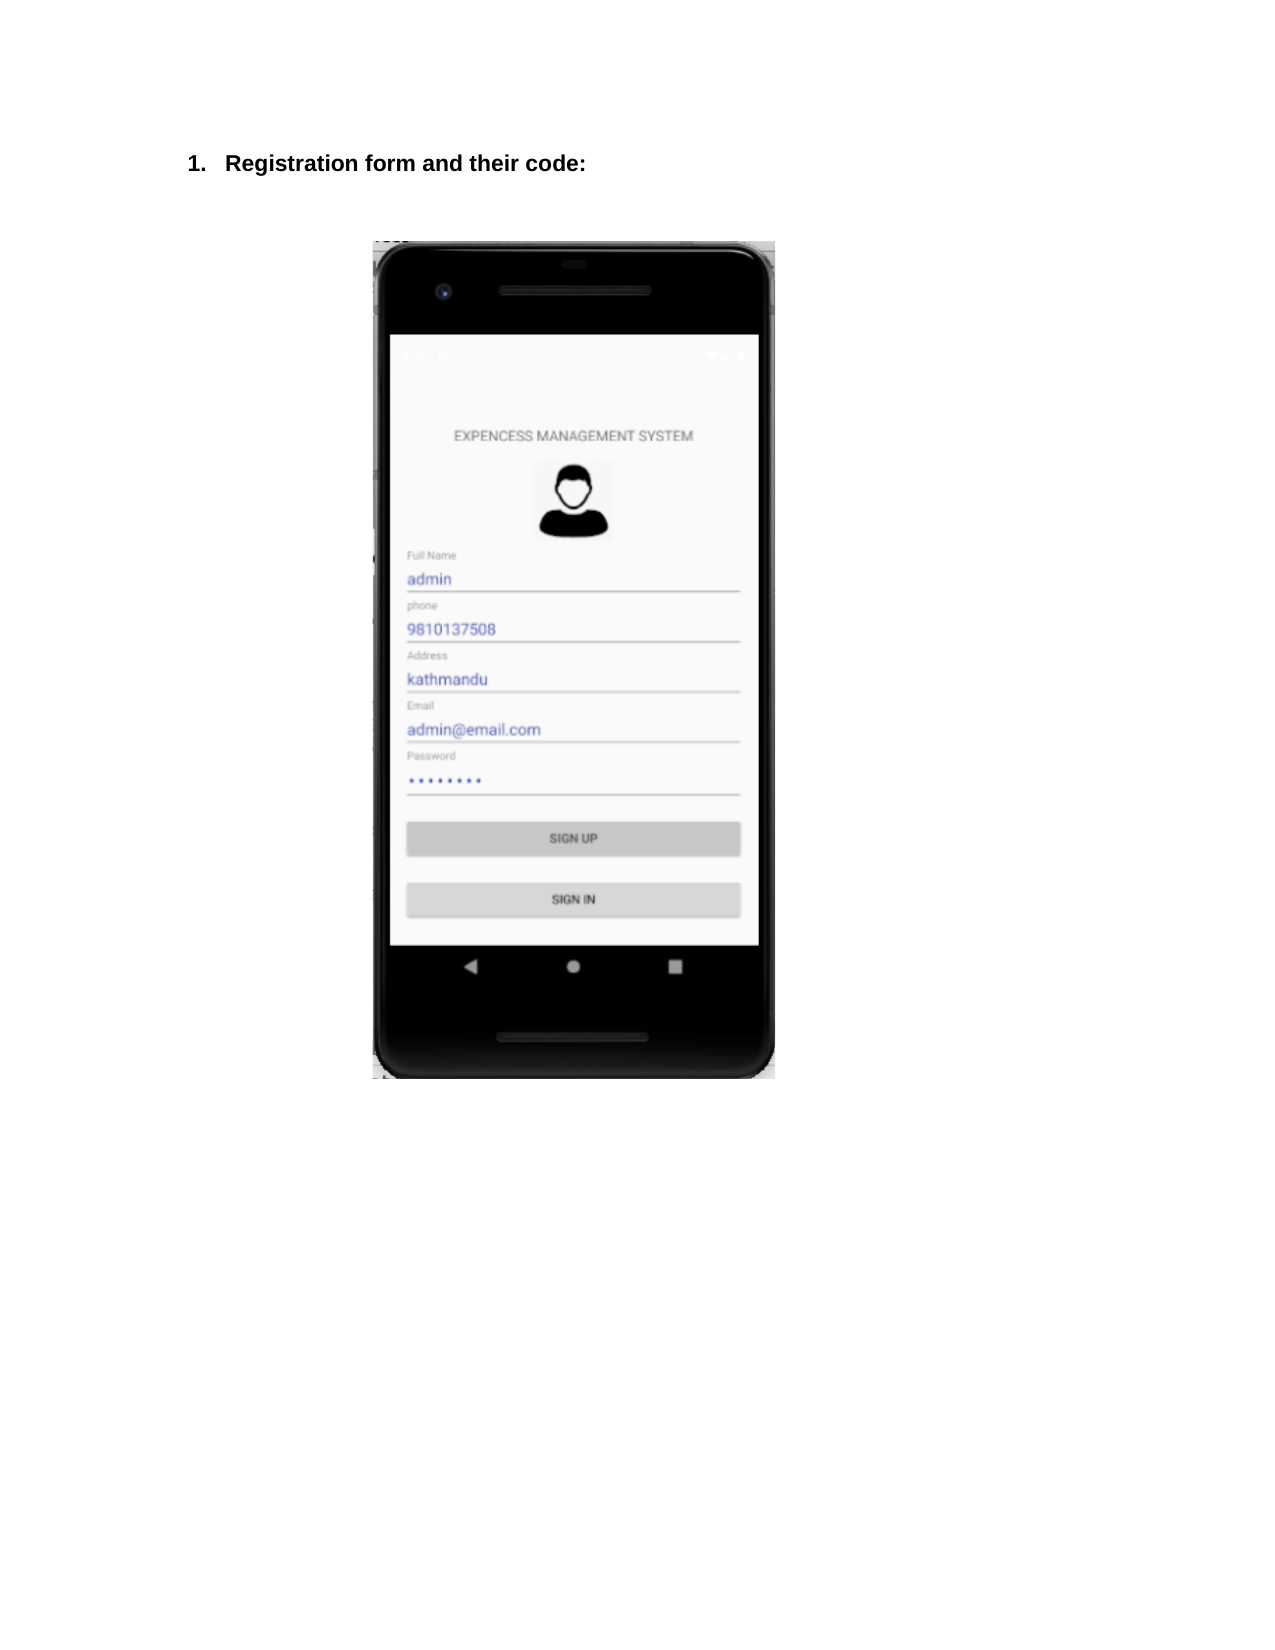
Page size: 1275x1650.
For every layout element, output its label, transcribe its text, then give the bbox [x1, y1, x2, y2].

list Registration form and their code: [187, 150, 1125, 176]
picture [372, 241, 776, 1078]
